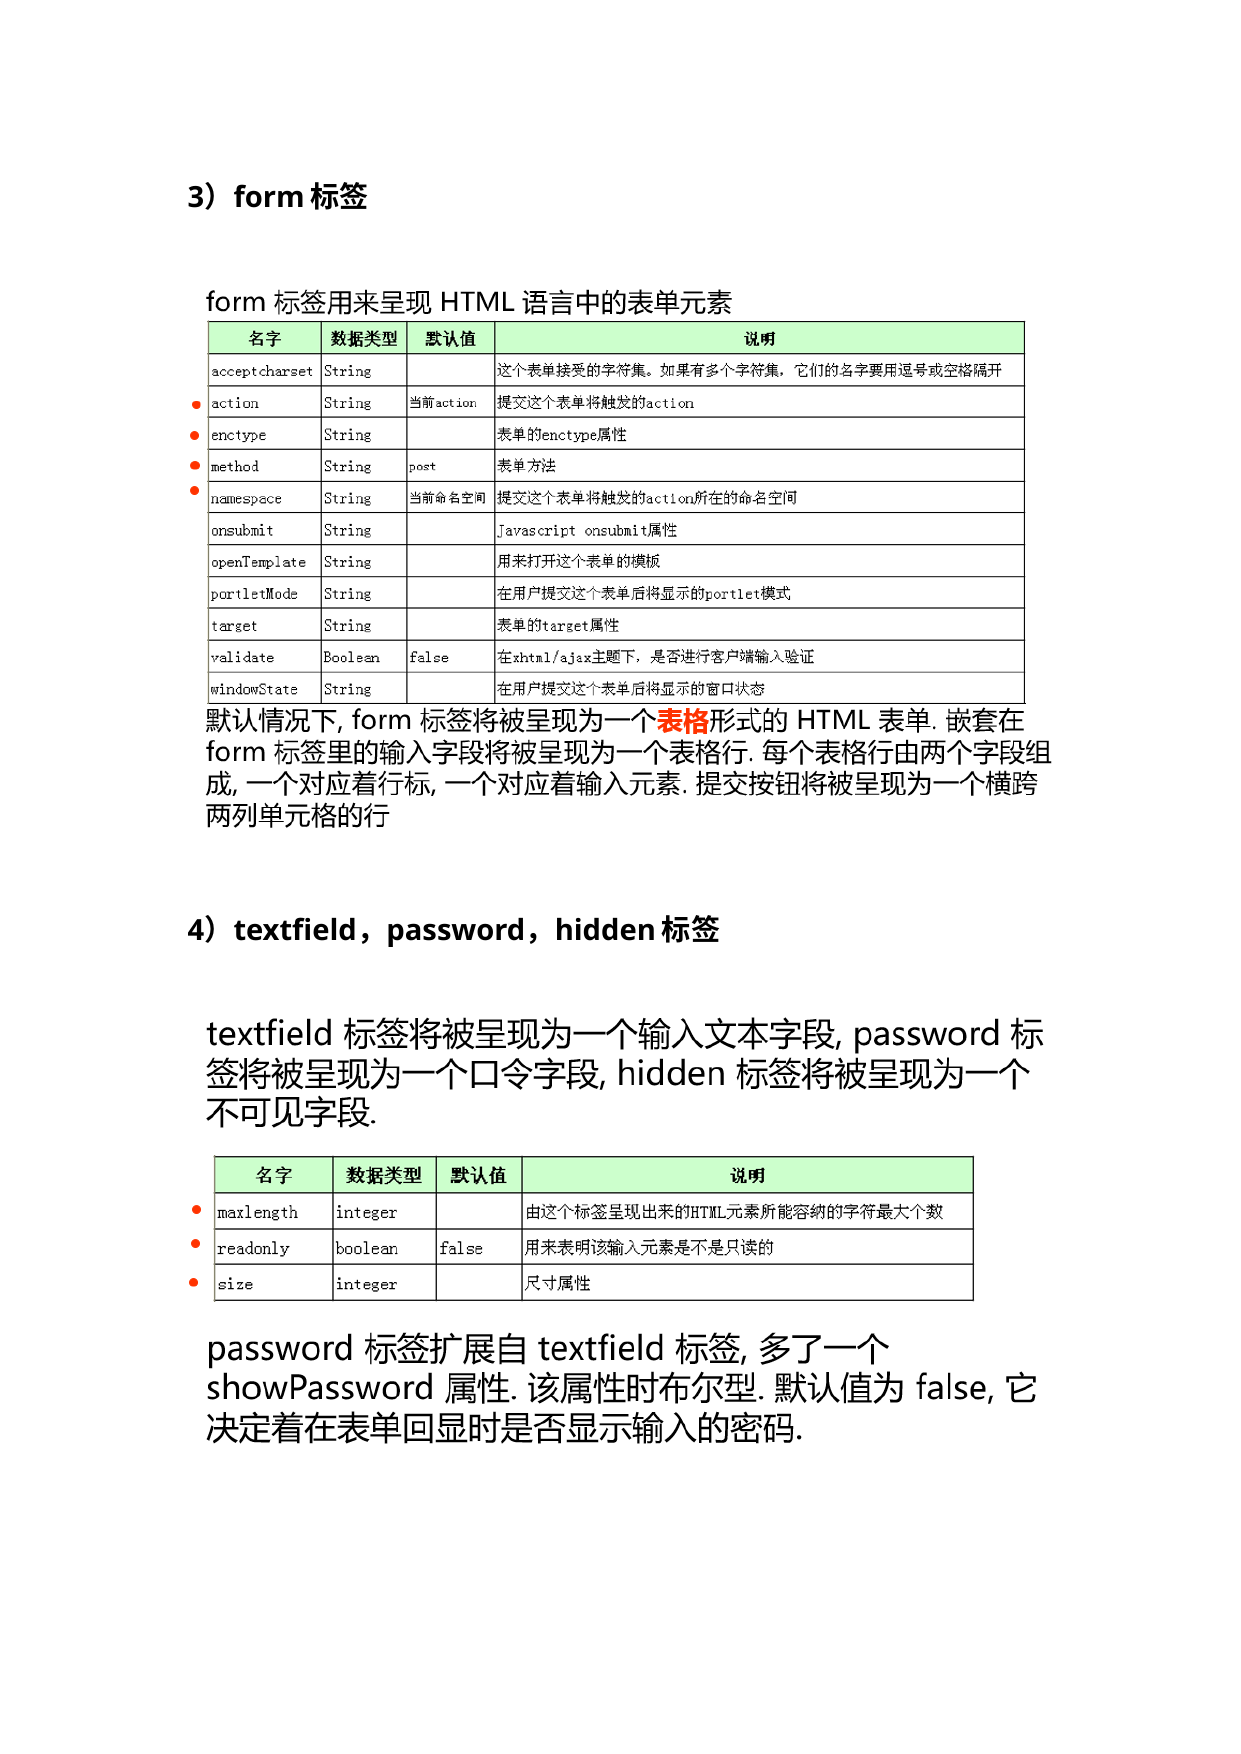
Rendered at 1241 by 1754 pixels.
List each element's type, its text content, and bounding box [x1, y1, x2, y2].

subtitle 4）textfield，password，hidden标签 [187, 895, 1053, 960]
picture [187, 280, 1053, 835]
picture [187, 1013, 1053, 1451]
subtitle 3）form标签 [187, 162, 1053, 227]
